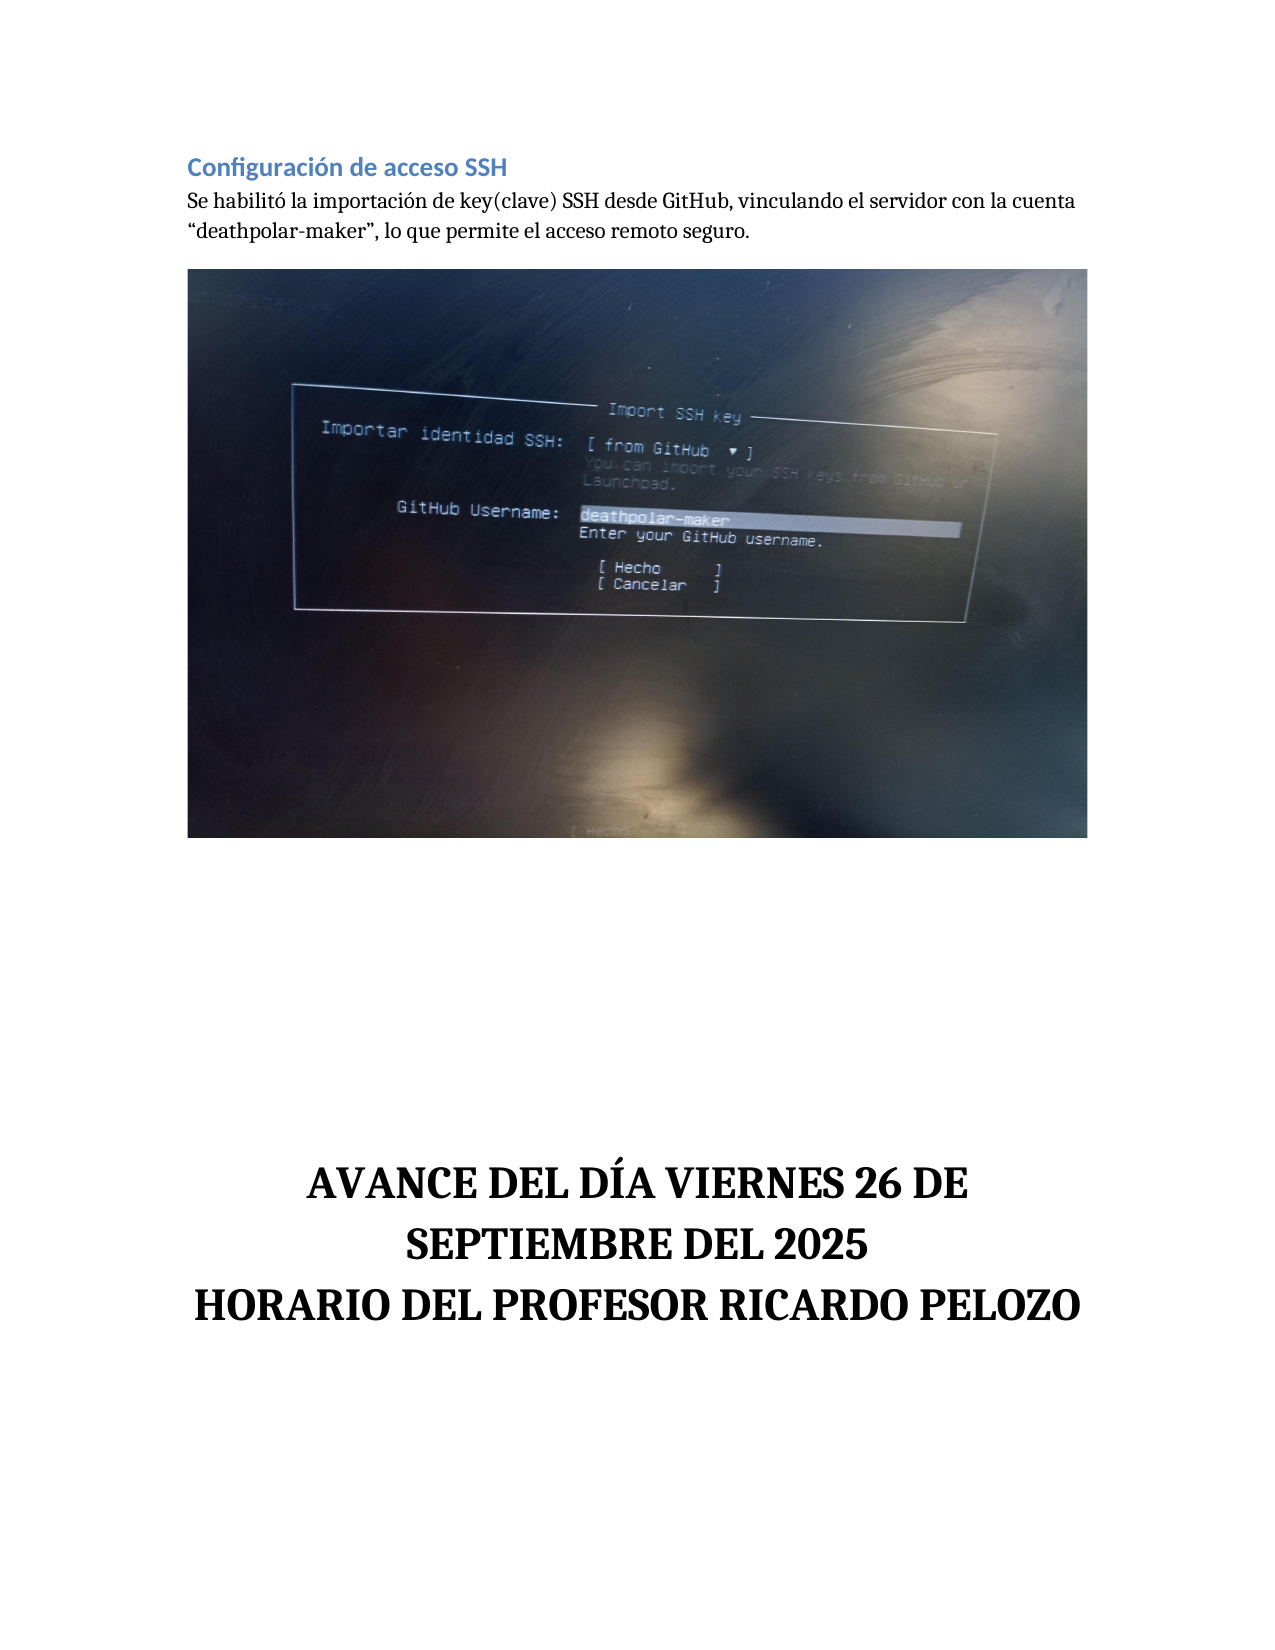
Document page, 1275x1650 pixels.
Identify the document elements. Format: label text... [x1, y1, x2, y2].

text Avance del día viernes 26 de septiembre del 2025 Horario del profesor ricardo pelozo [187, 1158, 1087, 1331]
subtitle Configuración de acceso SSH [187, 150, 1087, 183]
picture [187, 269, 1088, 838]
text Se habilitó la importación de key(clave) SSH desde GitHub, vinculando el servidor con la cuenta “deathpolar-maker”, lo que permite el acceso remoto seguro. [187, 188, 1087, 244]
